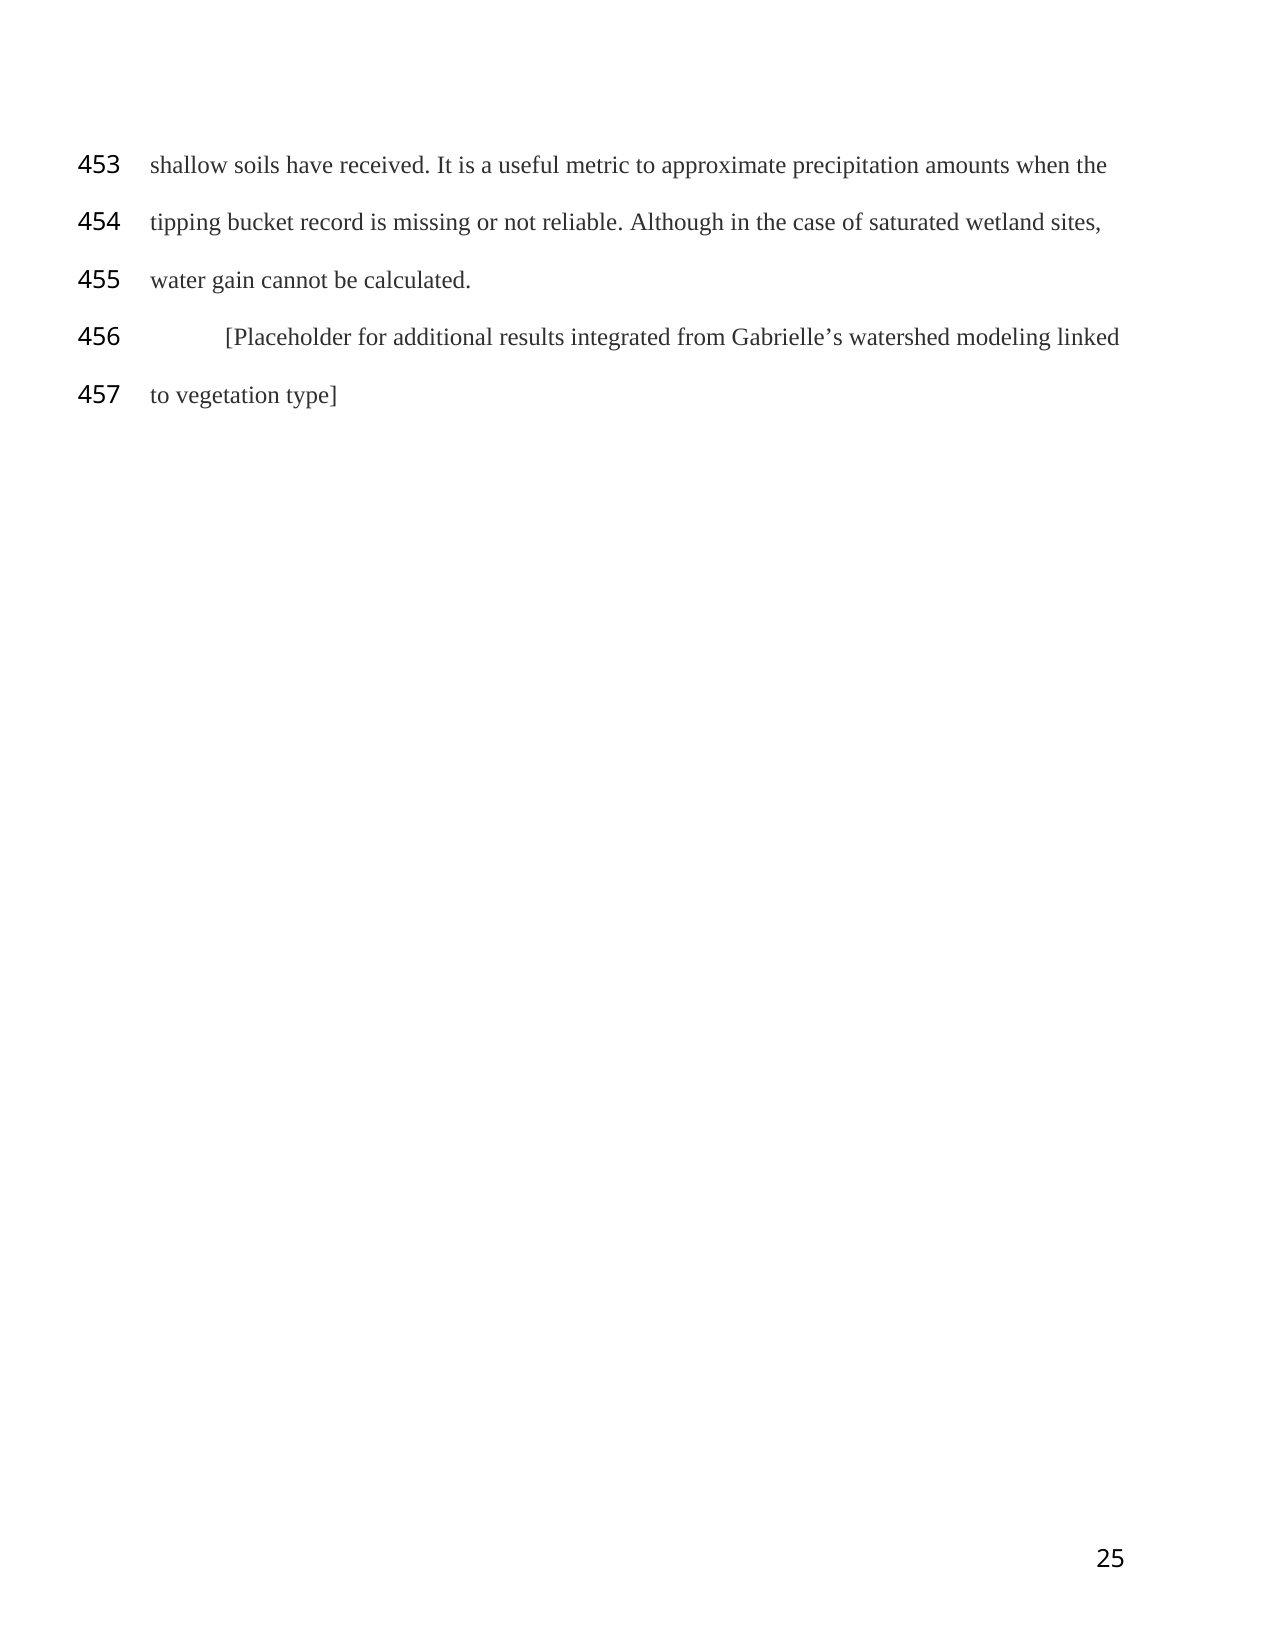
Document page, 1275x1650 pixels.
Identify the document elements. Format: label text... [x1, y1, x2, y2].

text [Placeholder for additional results integrated from Gabrielle’s watershed modeling linked to vegetation type] [150, 322, 1125, 409]
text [150, 150, 1125, 294]
